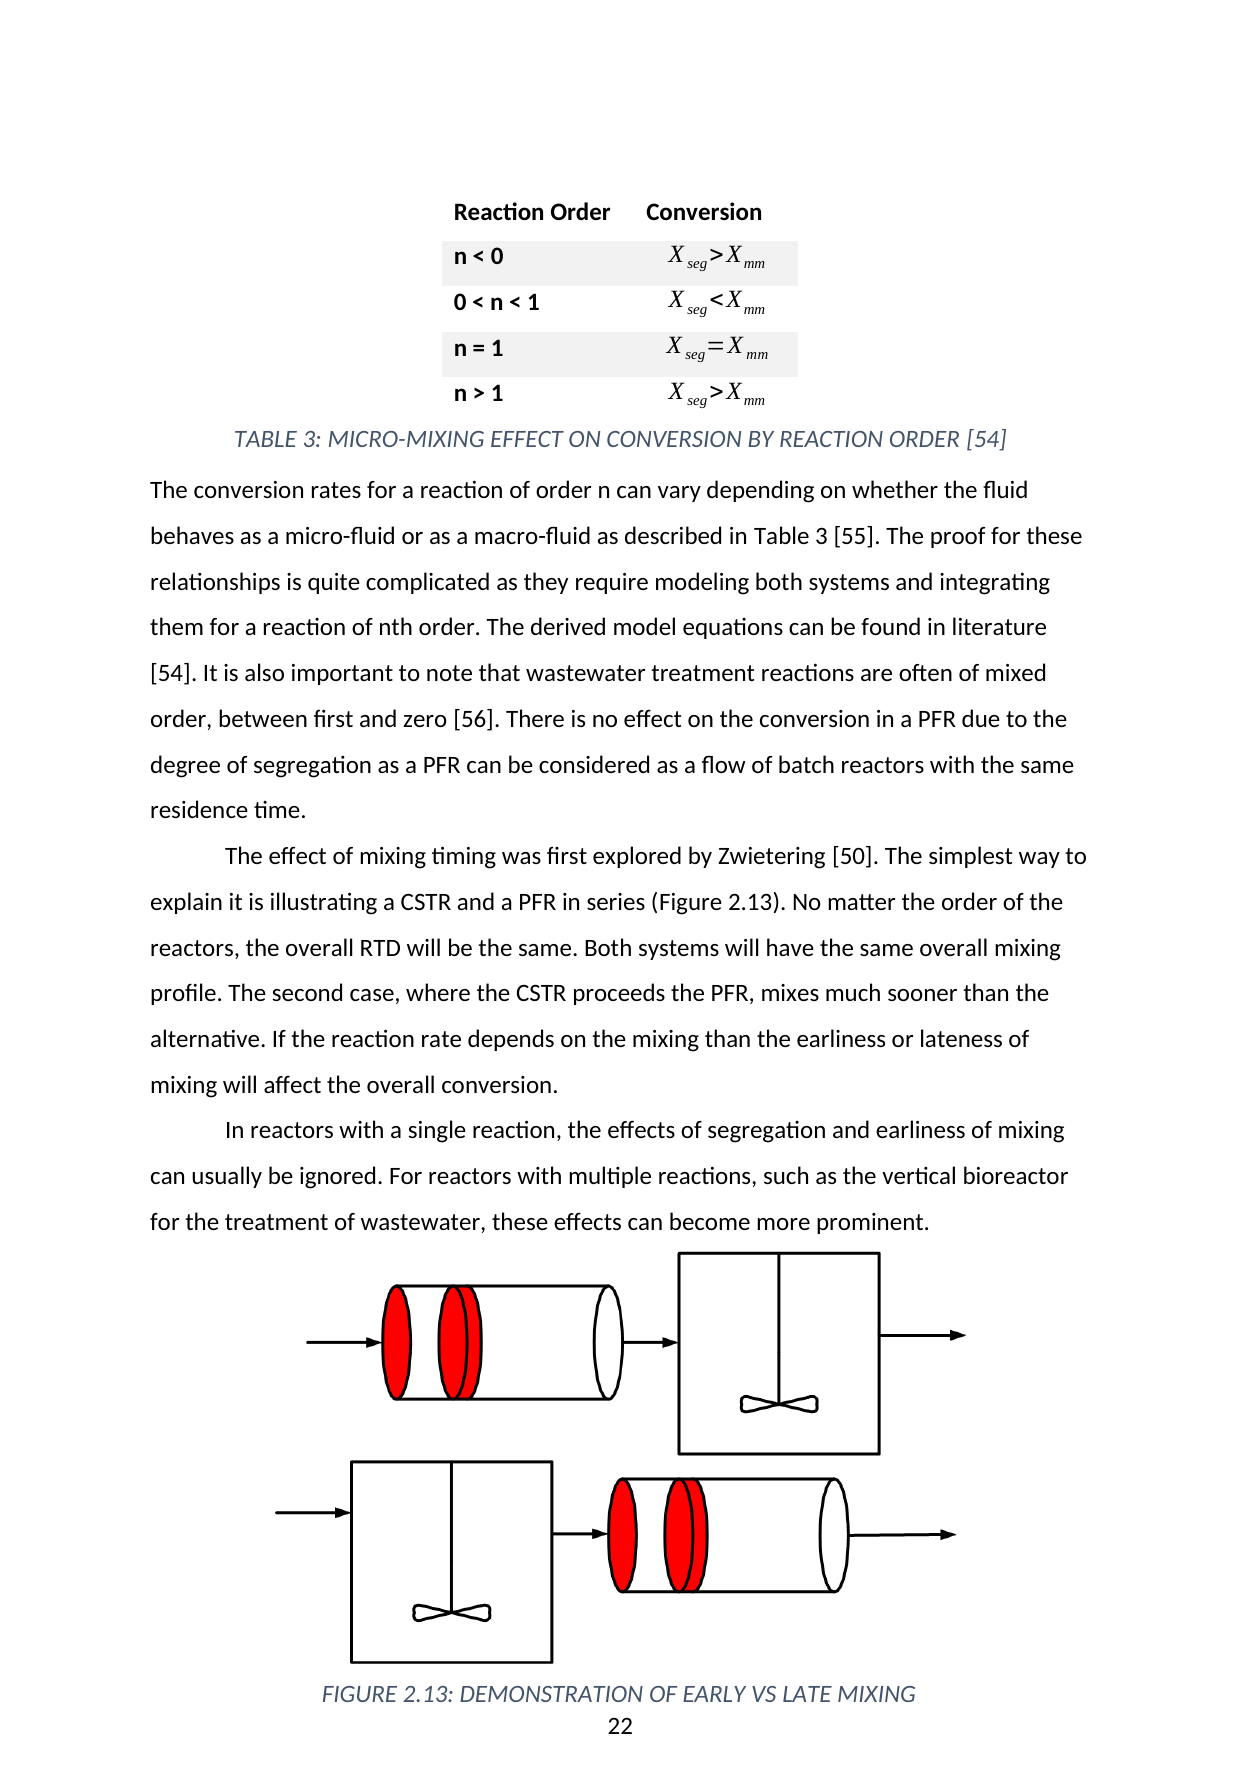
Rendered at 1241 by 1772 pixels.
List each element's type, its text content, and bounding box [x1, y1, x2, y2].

text In reactors with a single reaction, the effects of segregation and earliness of mixing can usually be ignored. For reactors with multiple reactions, such as the vertical bioreactor for the treatment of wastewater, these effects can become more prominent. [150, 1114, 1090, 1237]
table_cell n = 1 [442, 332, 635, 377]
table_cell [635, 332, 798, 377]
table_cell [635, 241, 798, 286]
table_cell [635, 378, 798, 423]
table_cell n < 0 [442, 241, 635, 286]
picture [274, 1251, 967, 1664]
table_header Reaction Order [442, 196, 635, 241]
table_cell [635, 286, 798, 332]
table_cell 0 < n < 1 [442, 286, 635, 332]
table_header Conversion [635, 196, 798, 241]
text The conversion rates for a reaction of order n can vary depending on whether the fluid behaves as a micro-fluid or as a macro-fluid as described in Table 3 [55]. The proof for these relationships is quite complicated as they require modeling both systems and integrating them for a reaction of nth order. The derived model equations can be found in literature [54]. It is also important to note that wastewater treatment reactions are often of mixed order, between first and zero [56]. There is no effect on the conversion in a PFR due to the degree of segregation as a PFR can be considered as a flow of batch reactors with the same residence time. [150, 474, 1090, 825]
table_cell n > 1 [442, 378, 635, 423]
